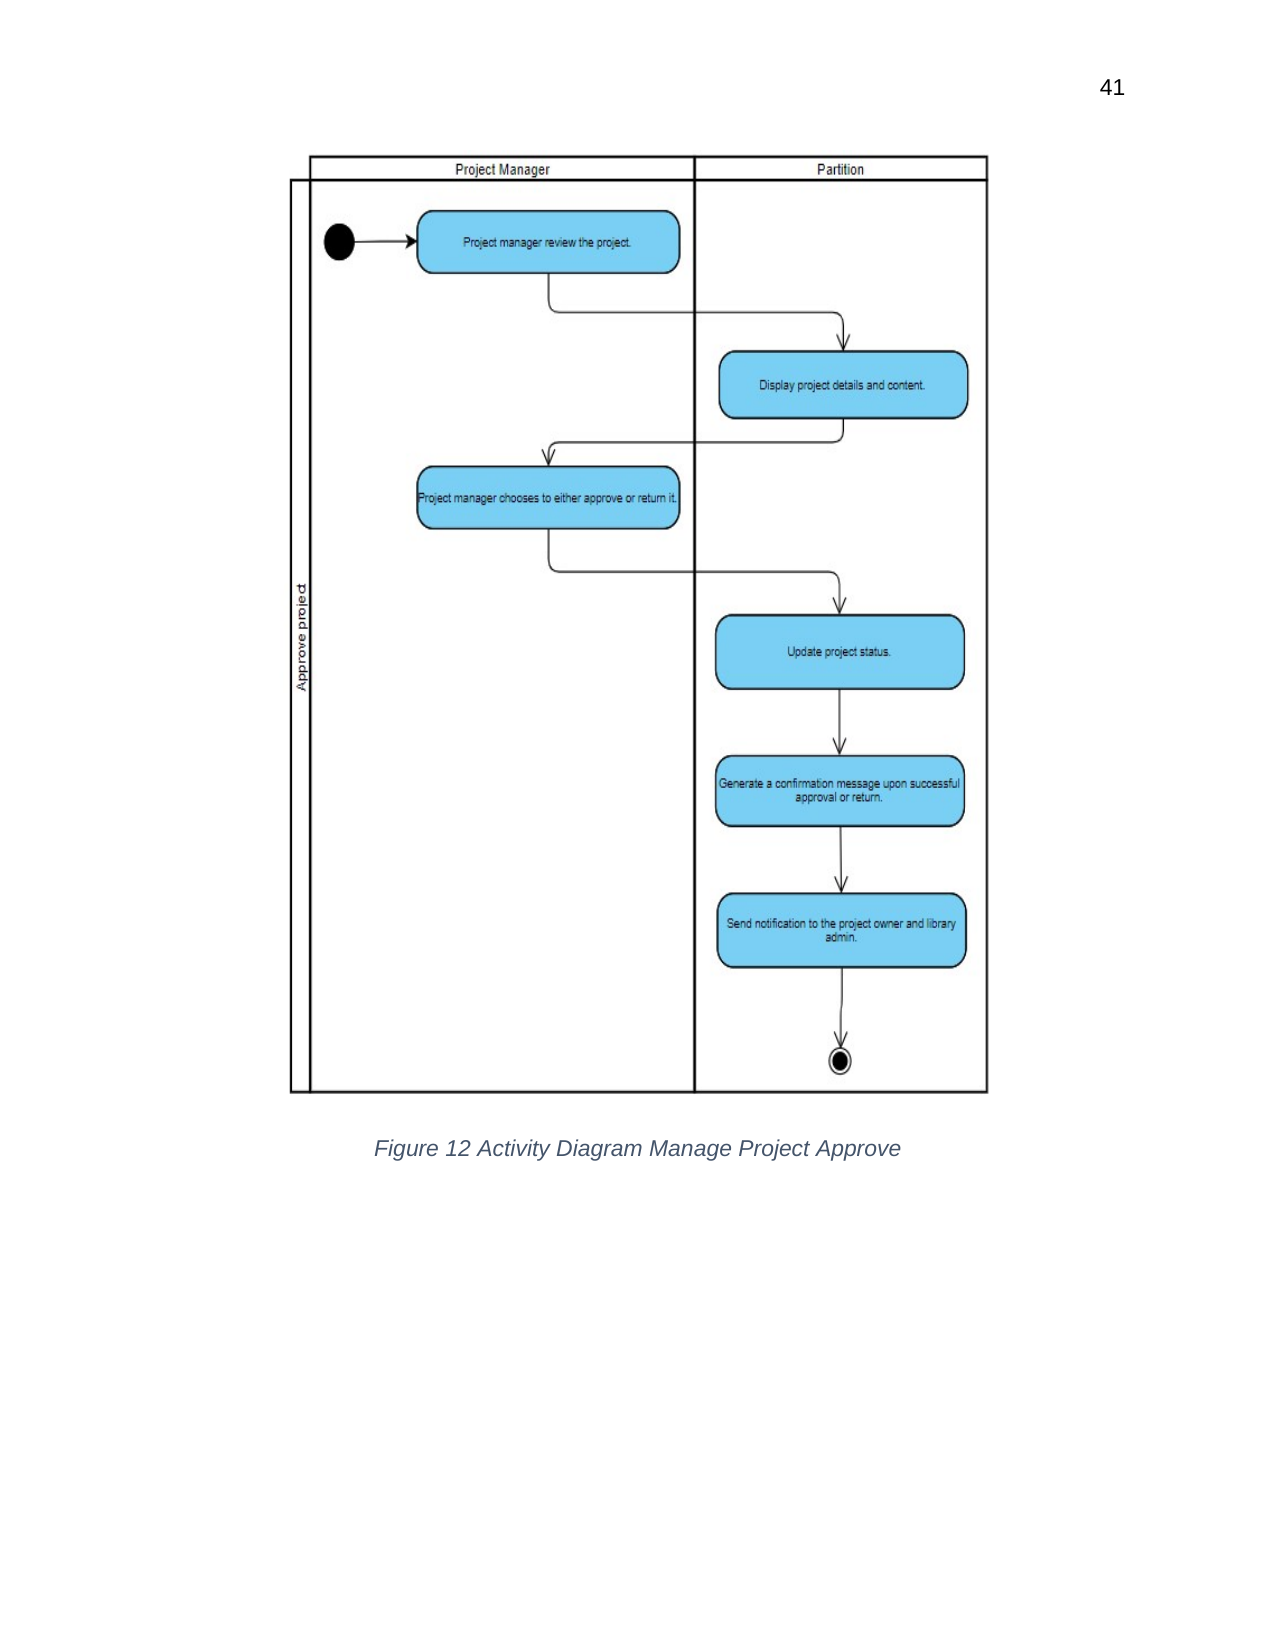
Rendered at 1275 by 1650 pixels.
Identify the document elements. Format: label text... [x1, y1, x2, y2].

text Figure 12 Activity Diagram Manage Project Approve [150, 1135, 1125, 1162]
picture [263, 150, 1012, 1117]
